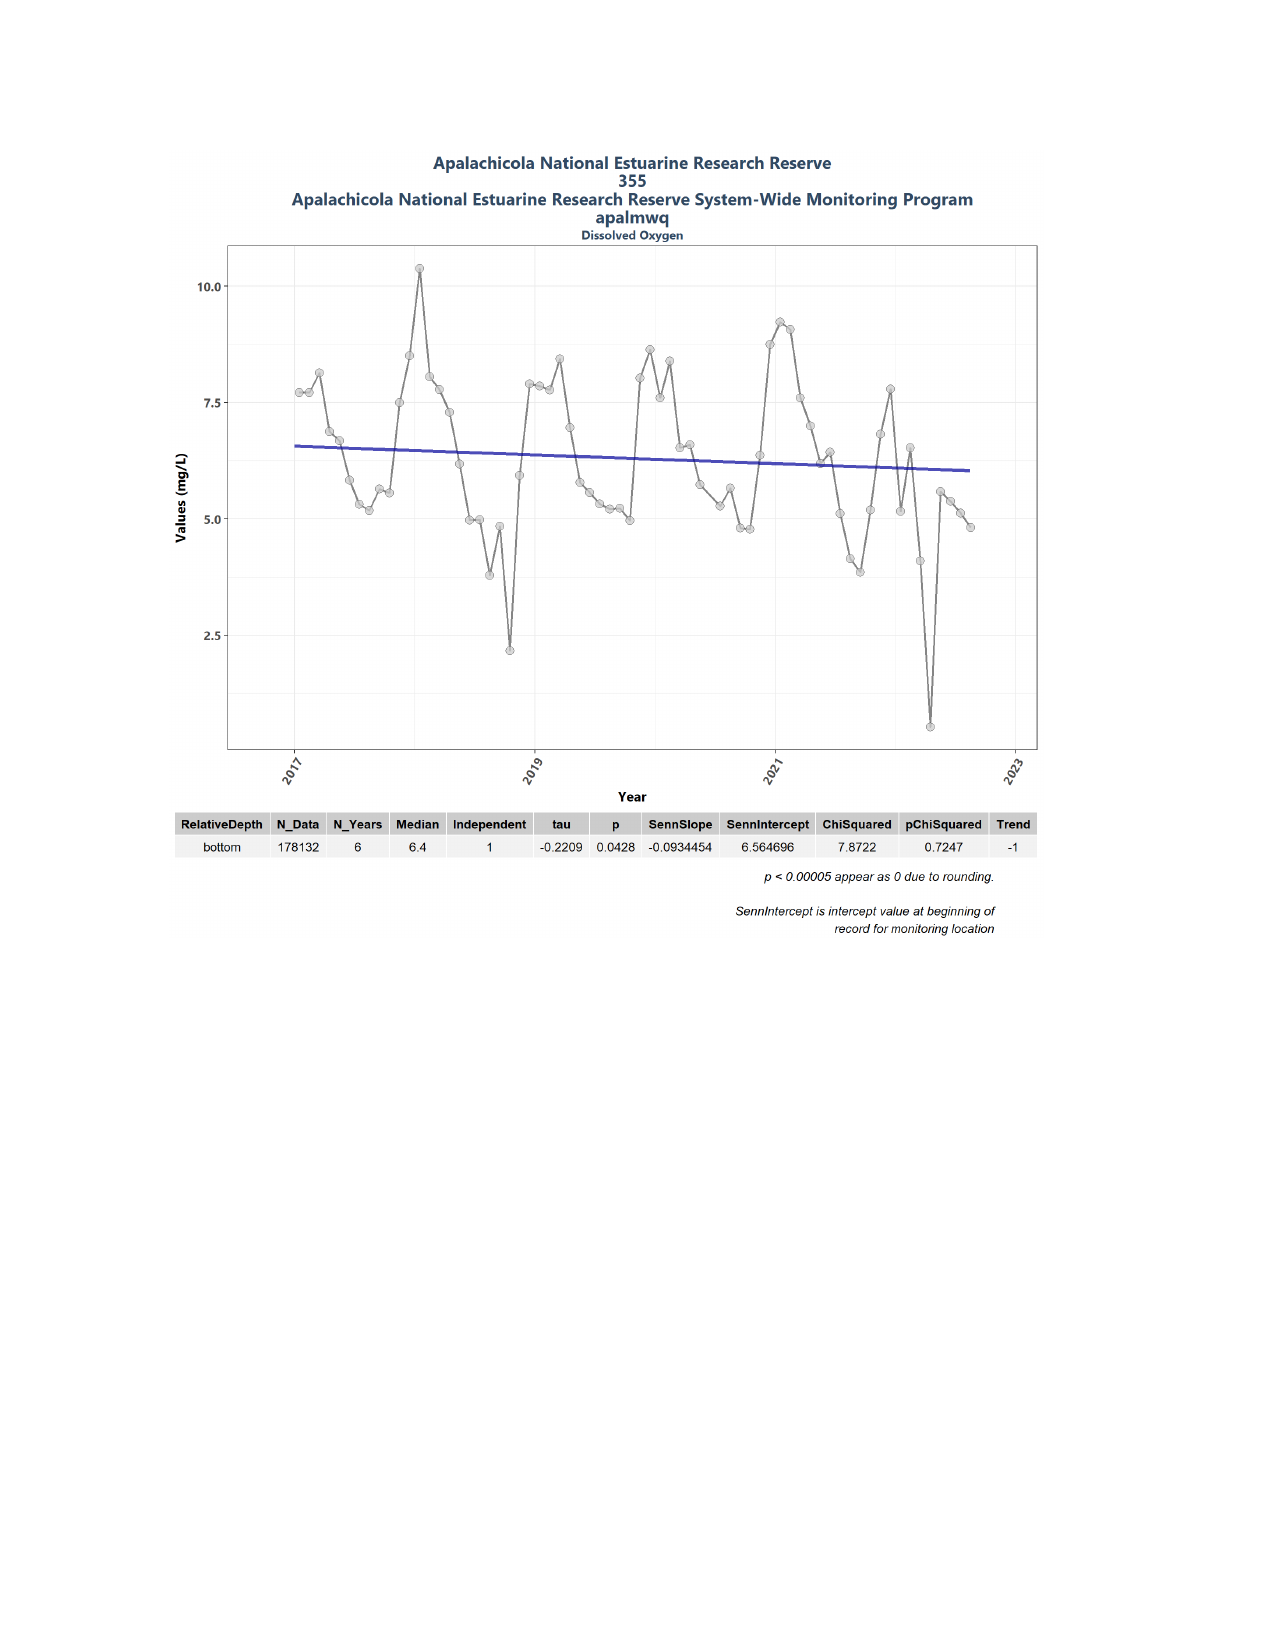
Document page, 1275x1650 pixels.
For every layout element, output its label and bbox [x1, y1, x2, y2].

picture [168, 150, 1044, 938]
